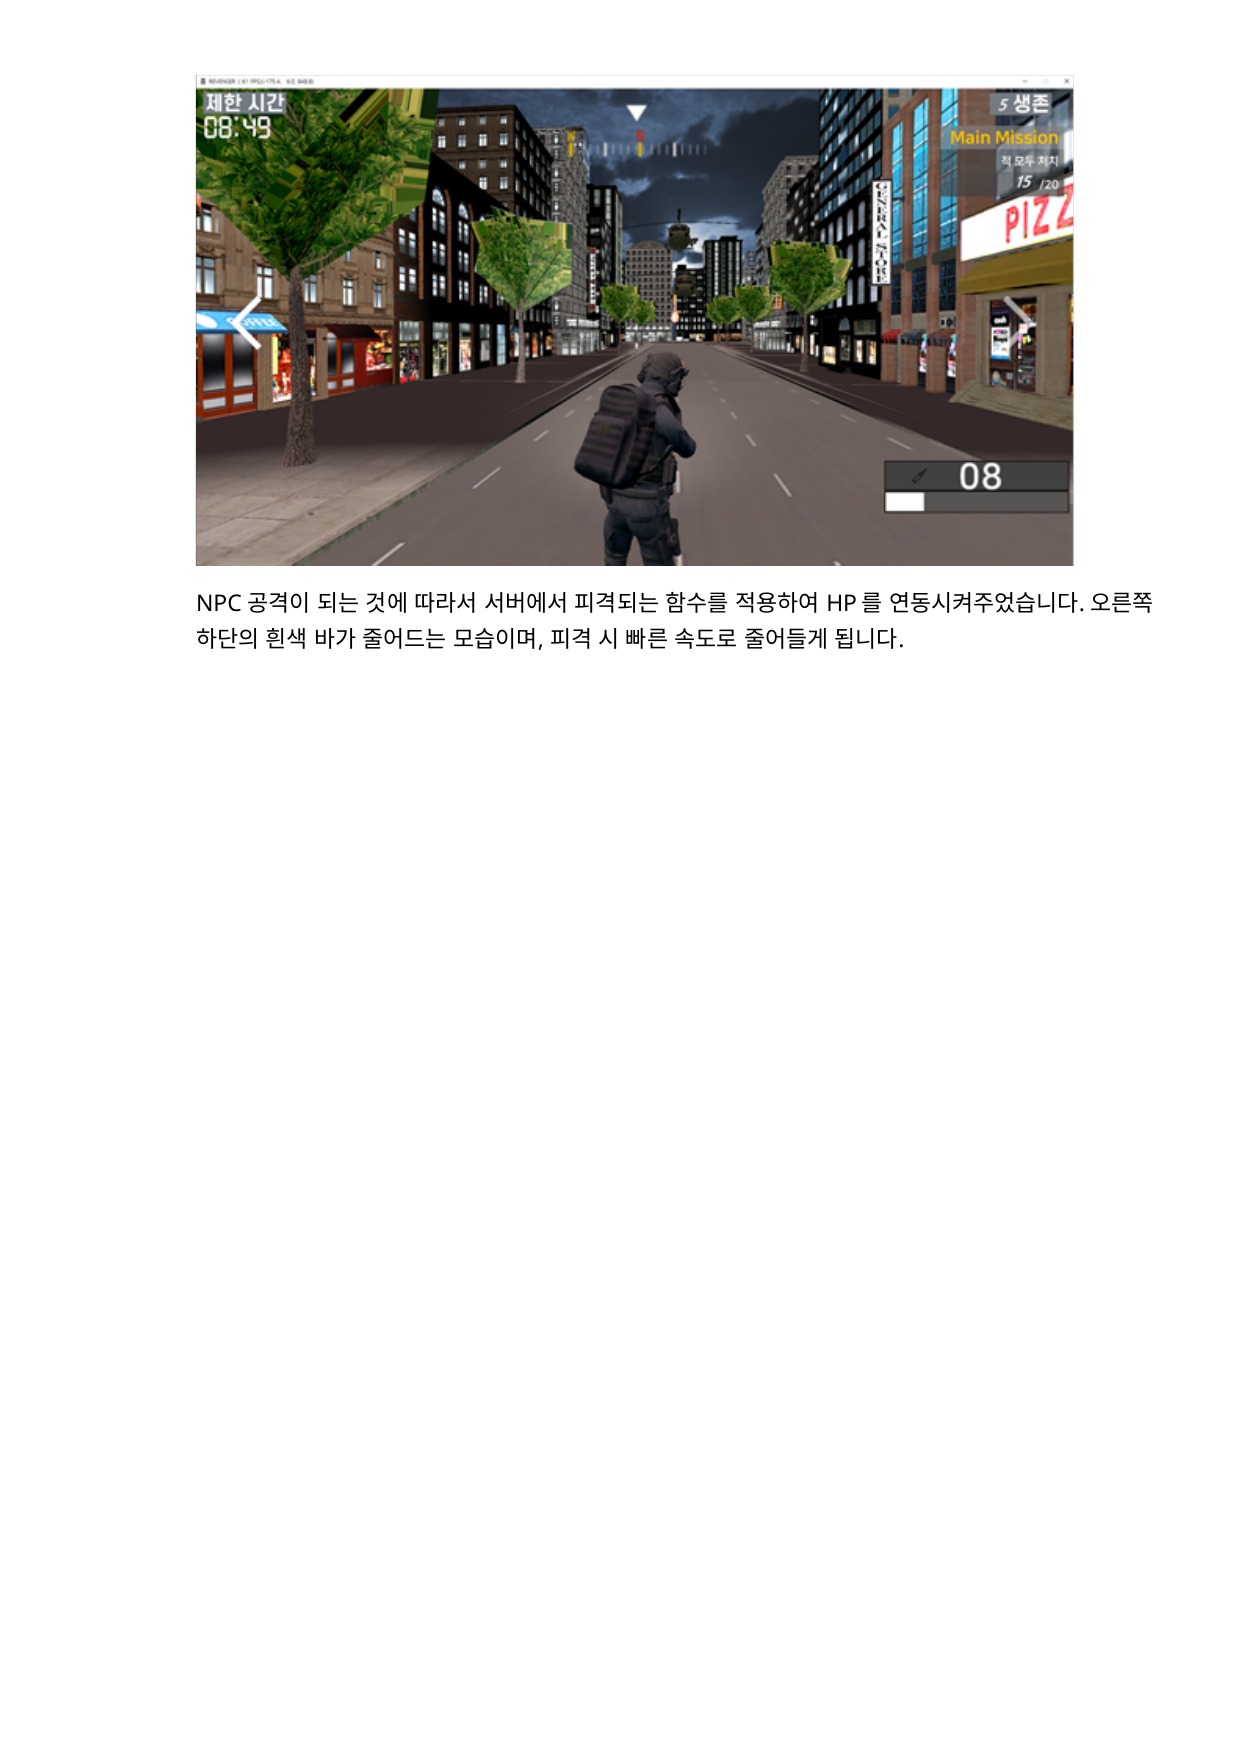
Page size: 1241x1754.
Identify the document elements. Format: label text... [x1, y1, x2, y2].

picture [195, 75, 1074, 566]
list NPC 공격이 되는 것에 따라서 서버에서 피격되는 함수를 적용하여 HP를 연동시켜주었습니다. 오른쪽 하단의 흰색 바가 줄어드는 모습이며, 피격 시 빠른 속도로 줄어들게 됩니다. [196, 584, 1165, 654]
